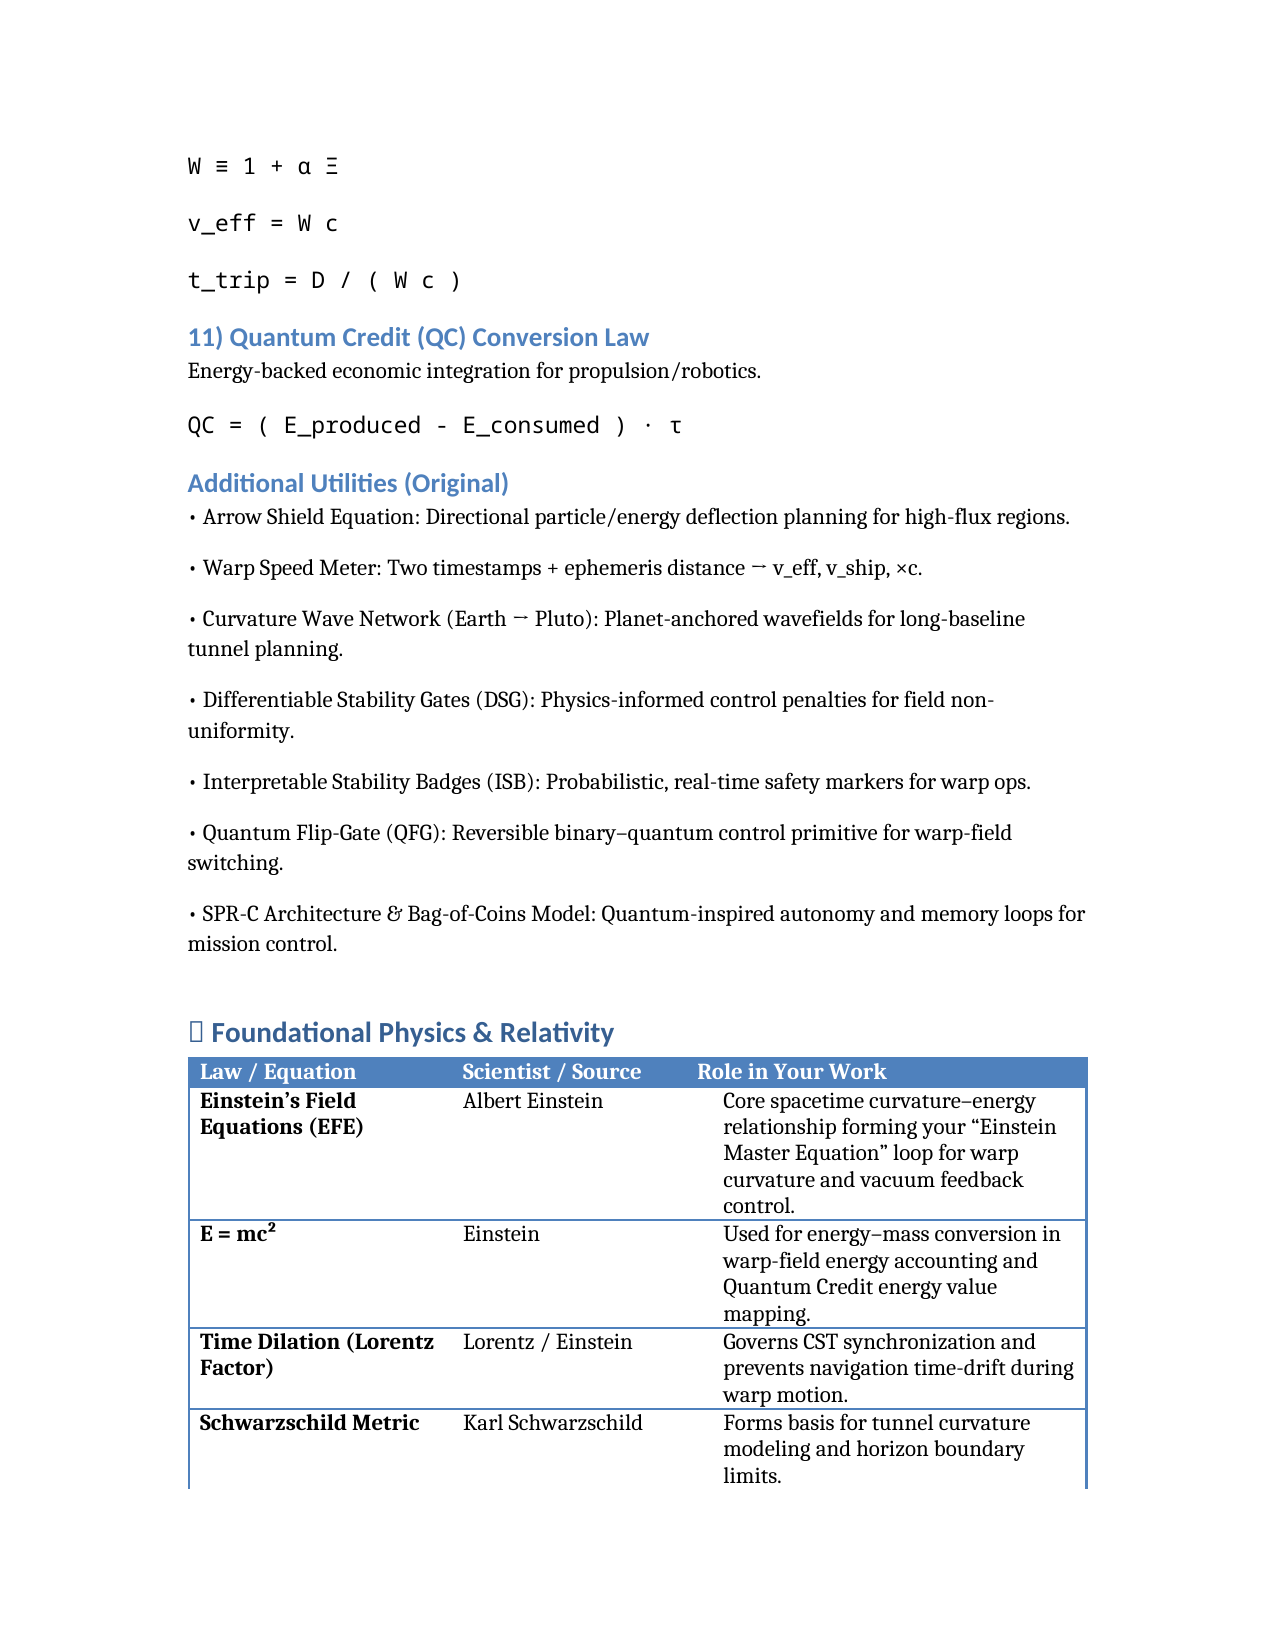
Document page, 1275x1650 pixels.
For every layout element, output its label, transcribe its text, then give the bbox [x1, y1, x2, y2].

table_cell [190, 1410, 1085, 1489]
text • Curvature Wave Network (Earth → Pluto): Planet-anchored wavefields for long-baseline tunnel planning. [187, 606, 1087, 663]
text Energy-backed economic integration for propulsion/robotics. [187, 358, 1087, 384]
text W ≡ 1 + α Ξ [187, 150, 1087, 181]
text 11) Quantum Credit (QC) Conversion Law [187, 320, 1087, 353]
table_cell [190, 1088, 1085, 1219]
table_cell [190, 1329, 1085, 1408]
text t_trip = D / ( W c ) [187, 263, 1087, 295]
text 🧠 Foundational Physics & Relativity [187, 1011, 1087, 1051]
text • Differentiable Stability Gates (DSG): Physics-informed control penalties for field non-uniformity. [187, 687, 1087, 744]
text • SPR-C Architecture & Bag-of-Coins Model: Quantum-inspired autonomy and memory loops for mission control. [187, 901, 1087, 957]
text Additional Utilities (Original) [187, 466, 1087, 499]
text • Quantum Flip-Gate (QFG): Reversible binary–quantum control primitive for warp-field switching. [187, 819, 1087, 876]
text QC = ( E_produced - E_consumed ) · τ [187, 409, 1087, 441]
text v_eff = W c [187, 207, 1087, 238]
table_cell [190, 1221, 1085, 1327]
text • Interpretable Stability Badges (ISB): Probabilistic, real-time safety markers for warp ops. [187, 768, 1087, 795]
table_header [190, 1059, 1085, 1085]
text • Warp Speed Meter: Two timestamps + ephemeris distance → v_eff, v_ship, ×c. [187, 555, 1087, 581]
text • Arrow Shield Equation: Directional particle/energy deflection planning for high-flux regions. [187, 504, 1087, 530]
